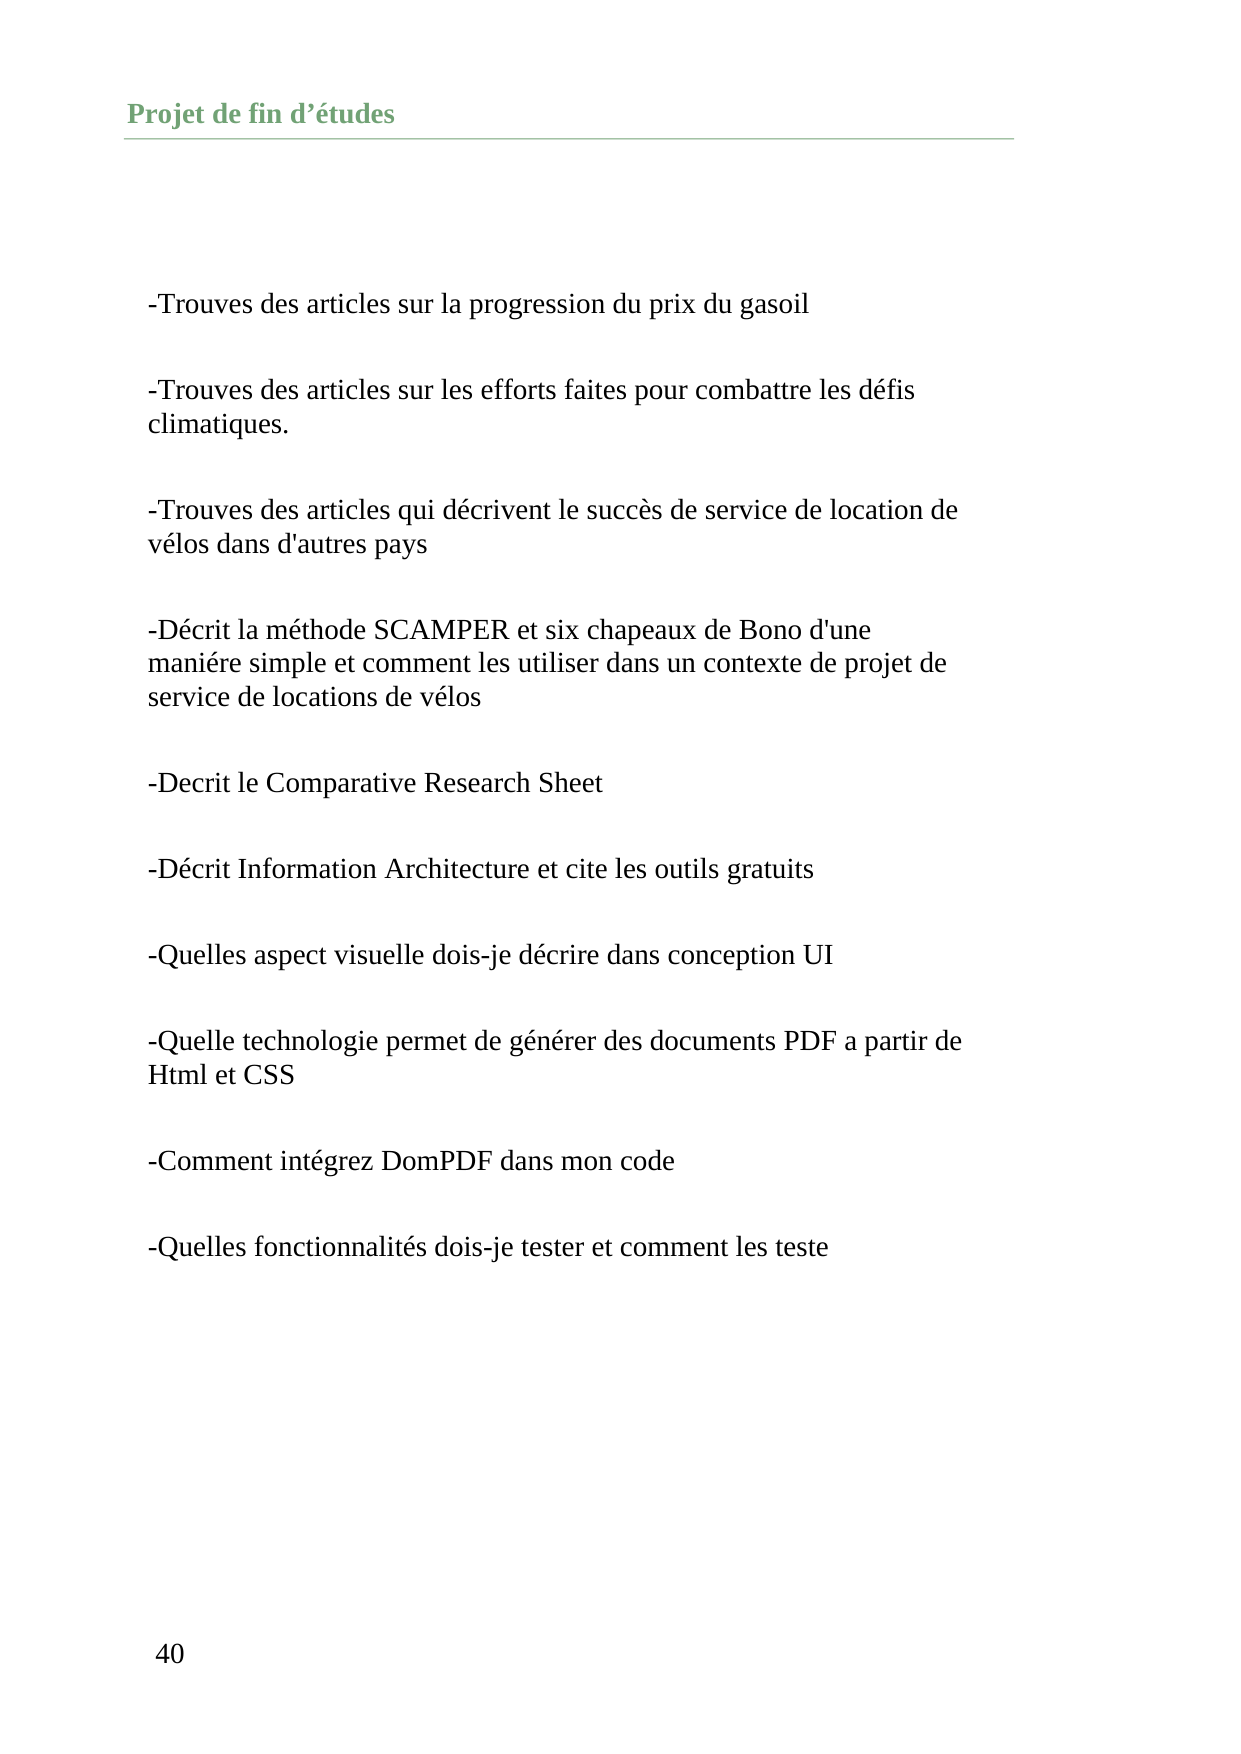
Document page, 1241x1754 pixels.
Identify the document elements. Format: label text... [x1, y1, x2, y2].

subtitle -Décrit la méthode SCAMPER et six chapeaux de Bono d'une maniére simple et comment les utiliser dans un contexte de projet de service de locations de vélos [148, 612, 967, 712]
subtitle -Quelles aspect visuelle dois-je décrire dans conception UI [148, 937, 967, 971]
subtitle -Trouves des articles qui décrivent le succès de service de location de vélos dans d'autres pays [148, 492, 967, 559]
subtitle -Trouves des articles sur les efforts faites pour combattre les défis climatiques. [148, 372, 967, 439]
subtitle -Decrit le Comparative Research Sheet [148, 765, 967, 799]
subtitle -Comment intégrez DomPDF dans mon code [148, 1143, 967, 1177]
subtitle -Quelle technologie permet de générer des documents PDF a partir de Html et CSS [148, 1023, 967, 1091]
subtitle -Trouves des articles sur la progression du prix du gasoil [148, 286, 967, 320]
subtitle -Décrit Information Architecture et cite les outils gratuits [148, 851, 967, 885]
subtitle -Quelles fonctionnalités dois-je tester et comment les teste [148, 1229, 967, 1263]
